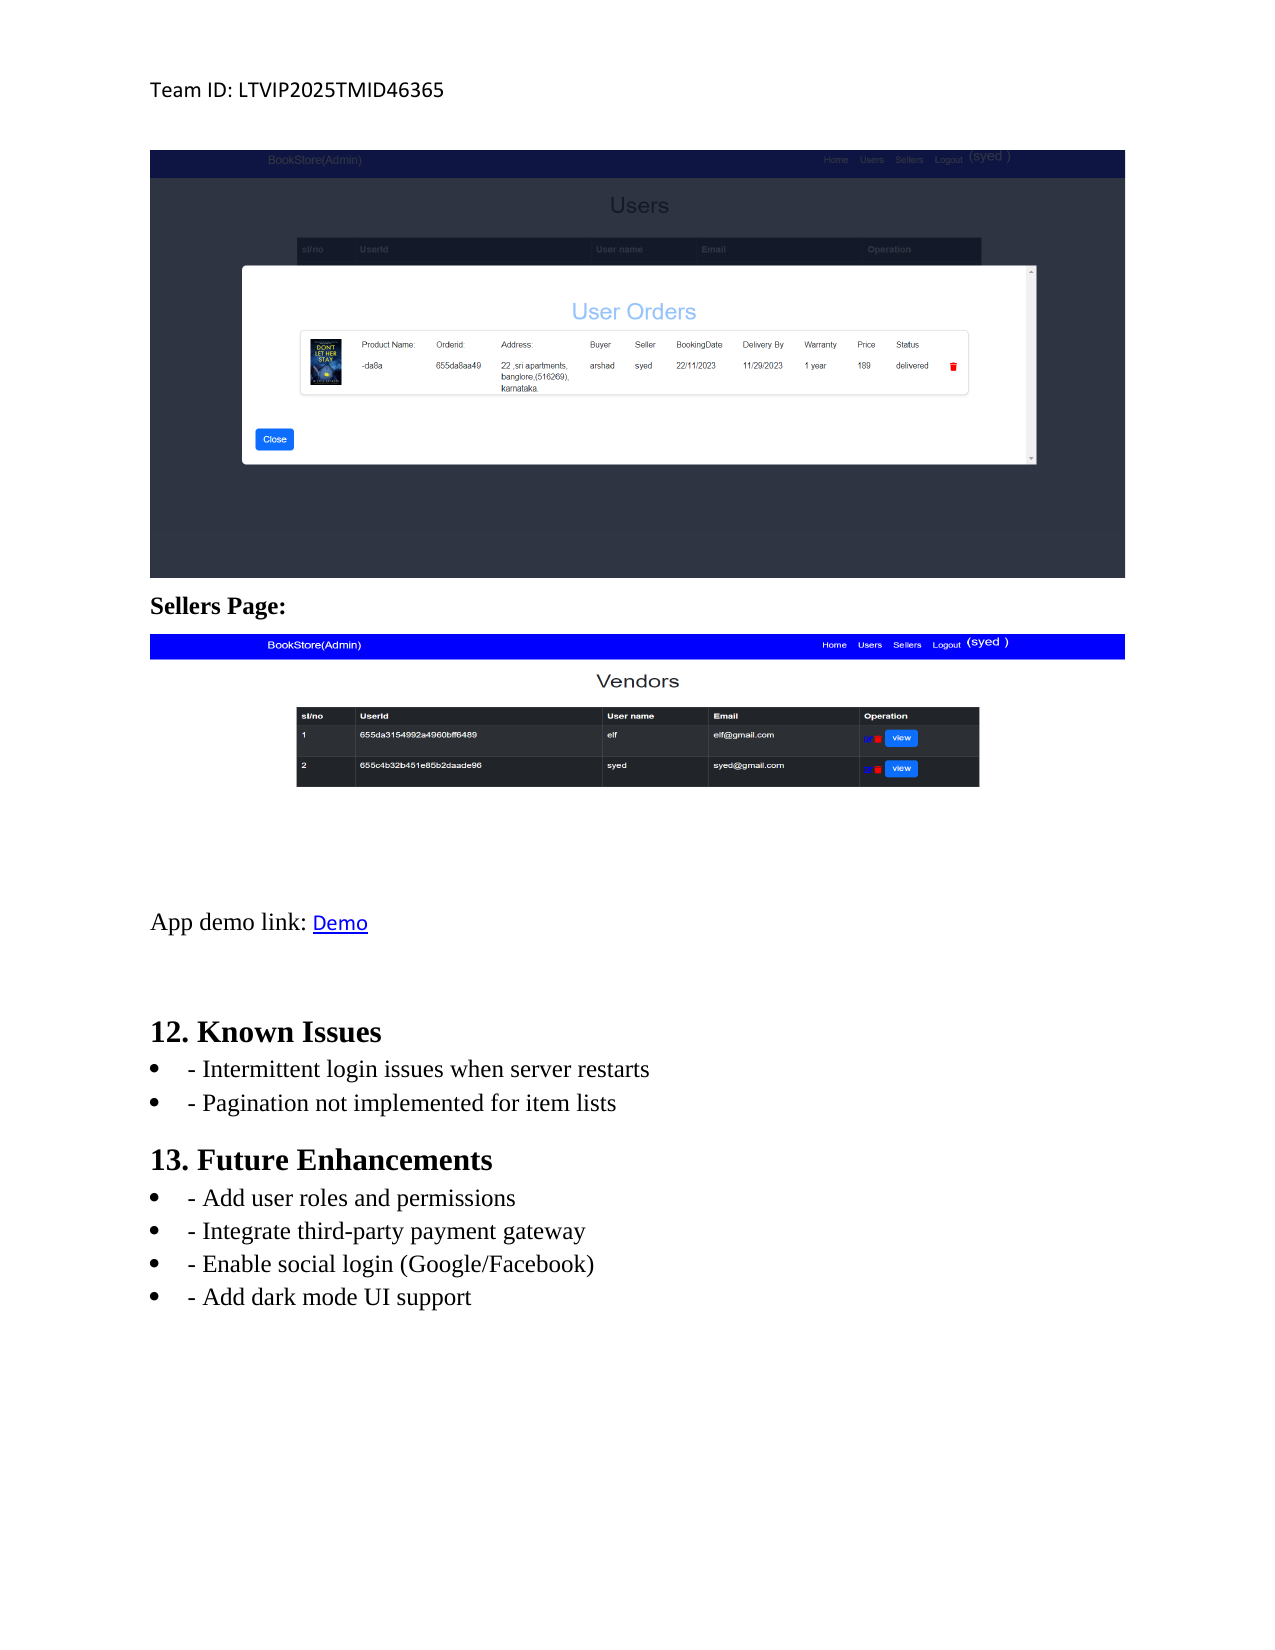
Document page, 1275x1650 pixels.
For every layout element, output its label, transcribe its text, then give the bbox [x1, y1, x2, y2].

list - Intermittent login issues when server restarts [150, 1054, 1125, 1083]
list - Add user roles and permissions [150, 1183, 1125, 1211]
picture [150, 150, 1125, 578]
picture [150, 634, 1125, 893]
list - Enable social login (Google/Facebook) [150, 1249, 1125, 1277]
list - Pagination not implemented for item lists [150, 1088, 1125, 1116]
subtitle 12. Known Issues [150, 1013, 1125, 1049]
text App demo link: Demo [150, 893, 882, 936]
list - Add dark mode UI support [150, 1282, 1125, 1311]
list - Integrate third-party payment gateway [150, 1216, 1125, 1244]
subtitle 13. Future Enhancements [150, 1141, 1125, 1177]
text Sellers Page: [150, 591, 882, 620]
